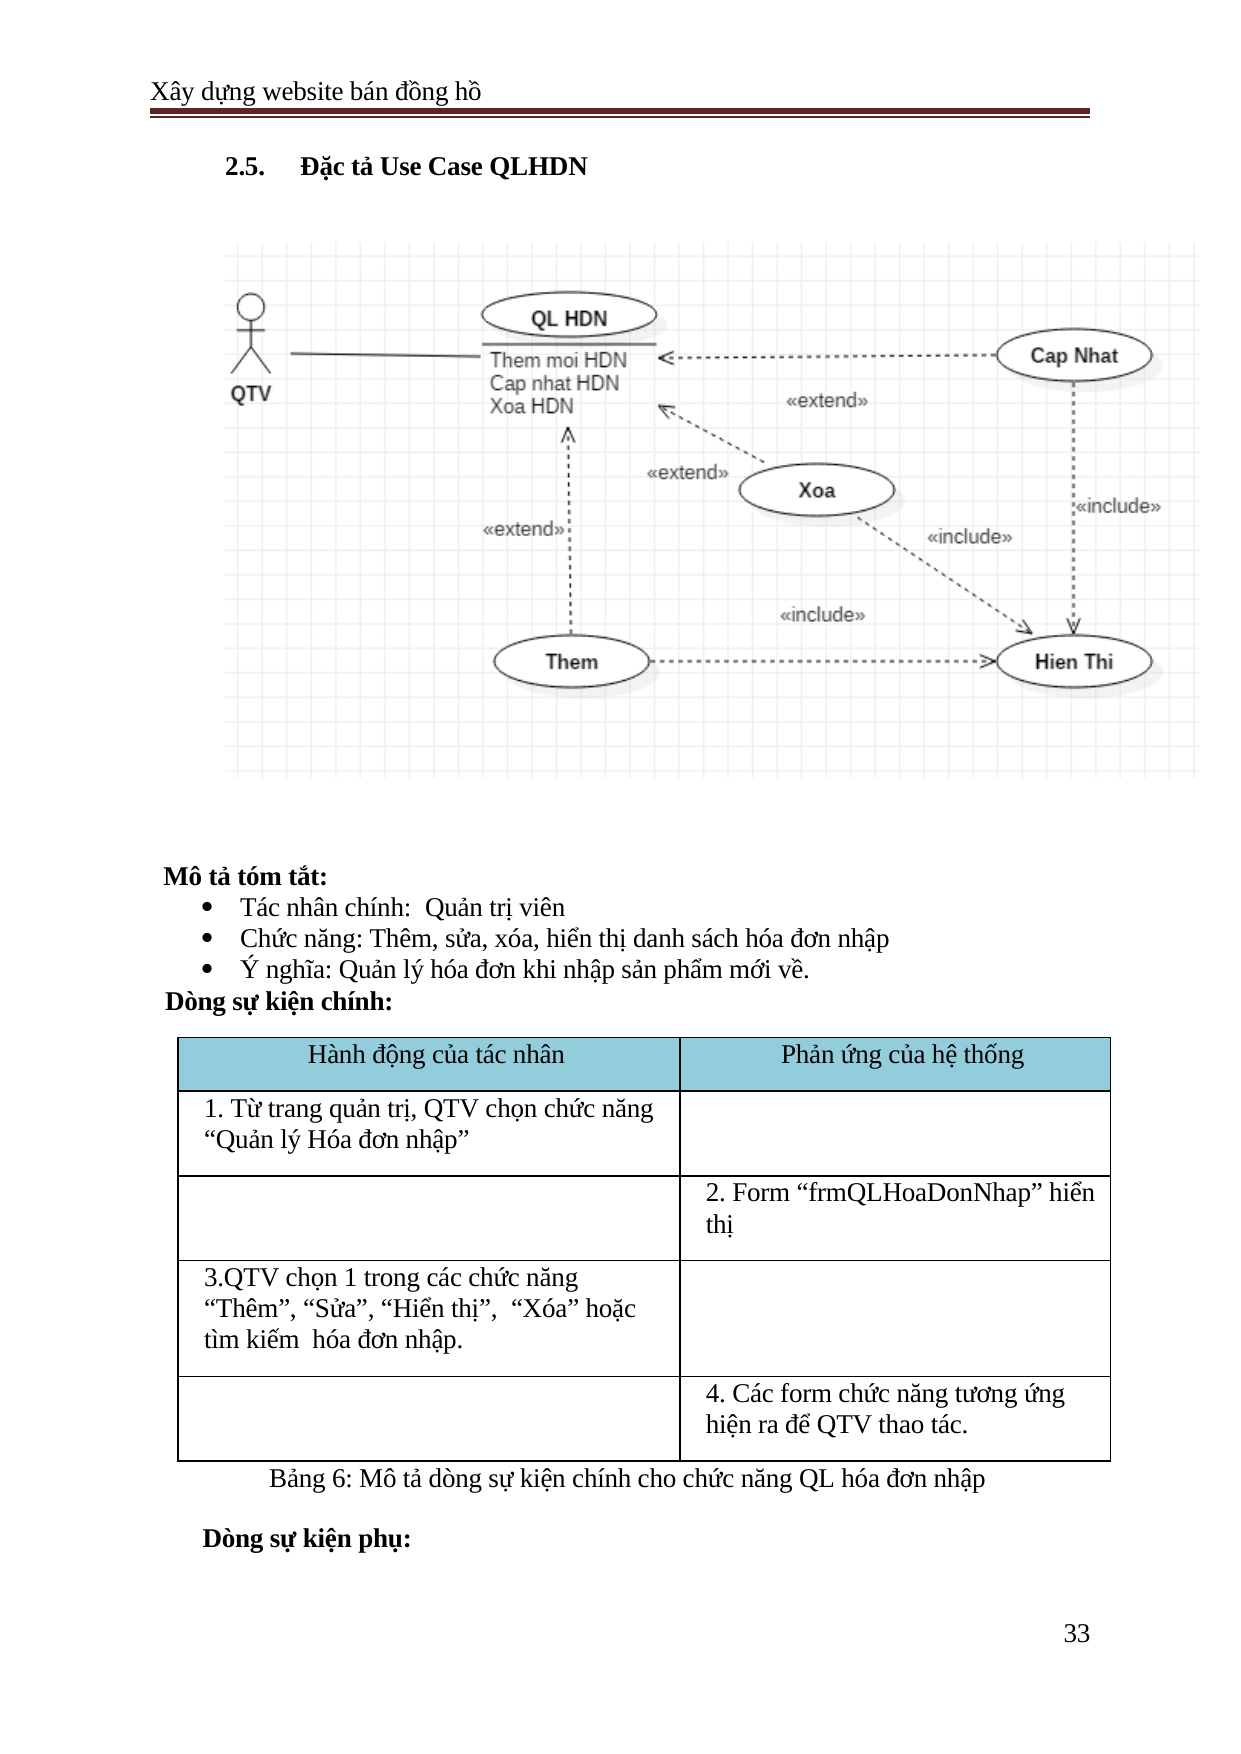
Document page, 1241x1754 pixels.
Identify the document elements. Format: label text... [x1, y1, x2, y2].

text Dòng sự kiện phụ: [202, 1522, 1090, 1553]
table_cell [681, 1261, 1110, 1376]
table_cell 4. Các form chức năng tương ứng hiện ra để QTV thao tác. [681, 1377, 1110, 1460]
text Bảng 6: Mô tả dòng sự kiện chính cho chức năng QL hóa đơn nhập [165, 1462, 1090, 1493]
table_cell 3.QTV chọn 1 trong các chức năng “Thêm”, “Sửa”, “Hiển thị”, “Xóa” hoặc tìm kiếm hóa đơn nhập. [179, 1261, 679, 1376]
list Ý nghĩa: Quản lý hóa đơn khi nhập sản phẩm mới về. [202, 953, 1090, 985]
text Dòng sự kiện chính: [165, 985, 1090, 1016]
list Tác nhân chính: Quản trị viên [202, 891, 1090, 922]
table_cell [681, 1092, 1110, 1175]
table_cell 2. Form “frmQLHoaDonNhap” hiển thị [681, 1177, 1110, 1260]
text Mô tả tóm tắt: [150, 860, 1090, 891]
list Chức năng: Thêm, sửa, xóa, hiển thị danh sách hóa đơn nhập [202, 922, 1090, 953]
table_cell [179, 1377, 679, 1460]
table_cell 1. Từ trang quản trị, QTV chọn chức năng “Quản lý Hóa đơn nhập” [179, 1092, 679, 1175]
picture [225, 242, 1200, 778]
list Đặc tả Use Case QLHDN [225, 150, 1090, 181]
table_header Phản ứng của hệ thống [681, 1038, 1110, 1090]
table_header Hành động của tác nhân [179, 1038, 679, 1090]
table_cell [179, 1177, 679, 1260]
